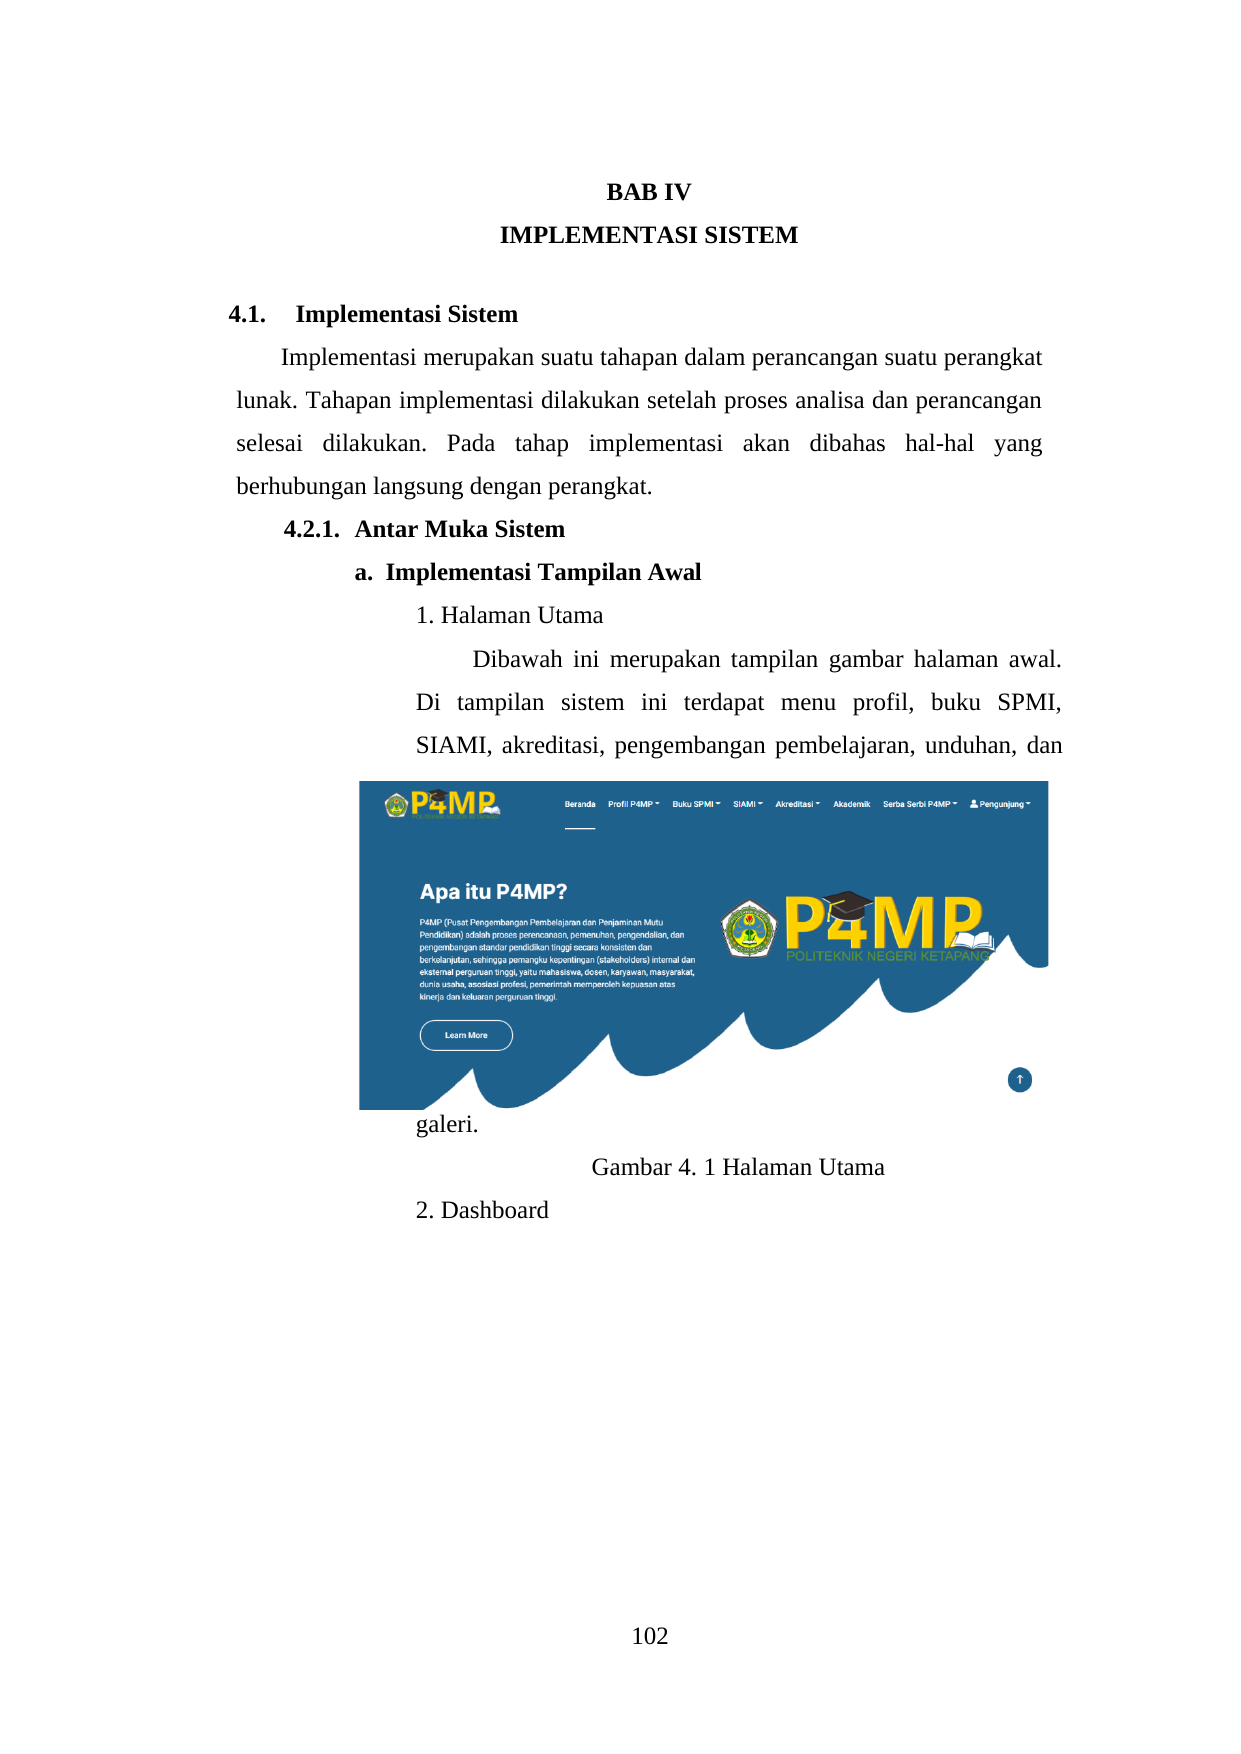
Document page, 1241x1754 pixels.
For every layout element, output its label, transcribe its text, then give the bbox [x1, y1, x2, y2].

text Implementasi merupakan suatu tahapan dalam perancangan suatu perangkat lunak. Tahapan implementasi dilakukan setelah proses analisa dan perancangan selesai dilakukan. Pada tahap implementasi akan dibahas hal-hal yang berhubungan langsung dengan perangkat. [236, 342, 1043, 500]
text a. Implementasi Tampilan Awal [354, 557, 1063, 586]
text Gambar 4. 1 Halaman Utama [413, 1152, 1063, 1181]
text 1. Halaman Utama [416, 601, 1063, 629]
text 2. Dashboard [416, 1195, 1063, 1224]
subtitle BAB IV IMPLEMENTASI SISTEM [251, 177, 1048, 249]
subtitle Antar Muka Sistem [340, 514, 1063, 543]
subtitle Implementasi Sistem [266, 299, 1063, 328]
picture [359, 781, 1049, 1110]
